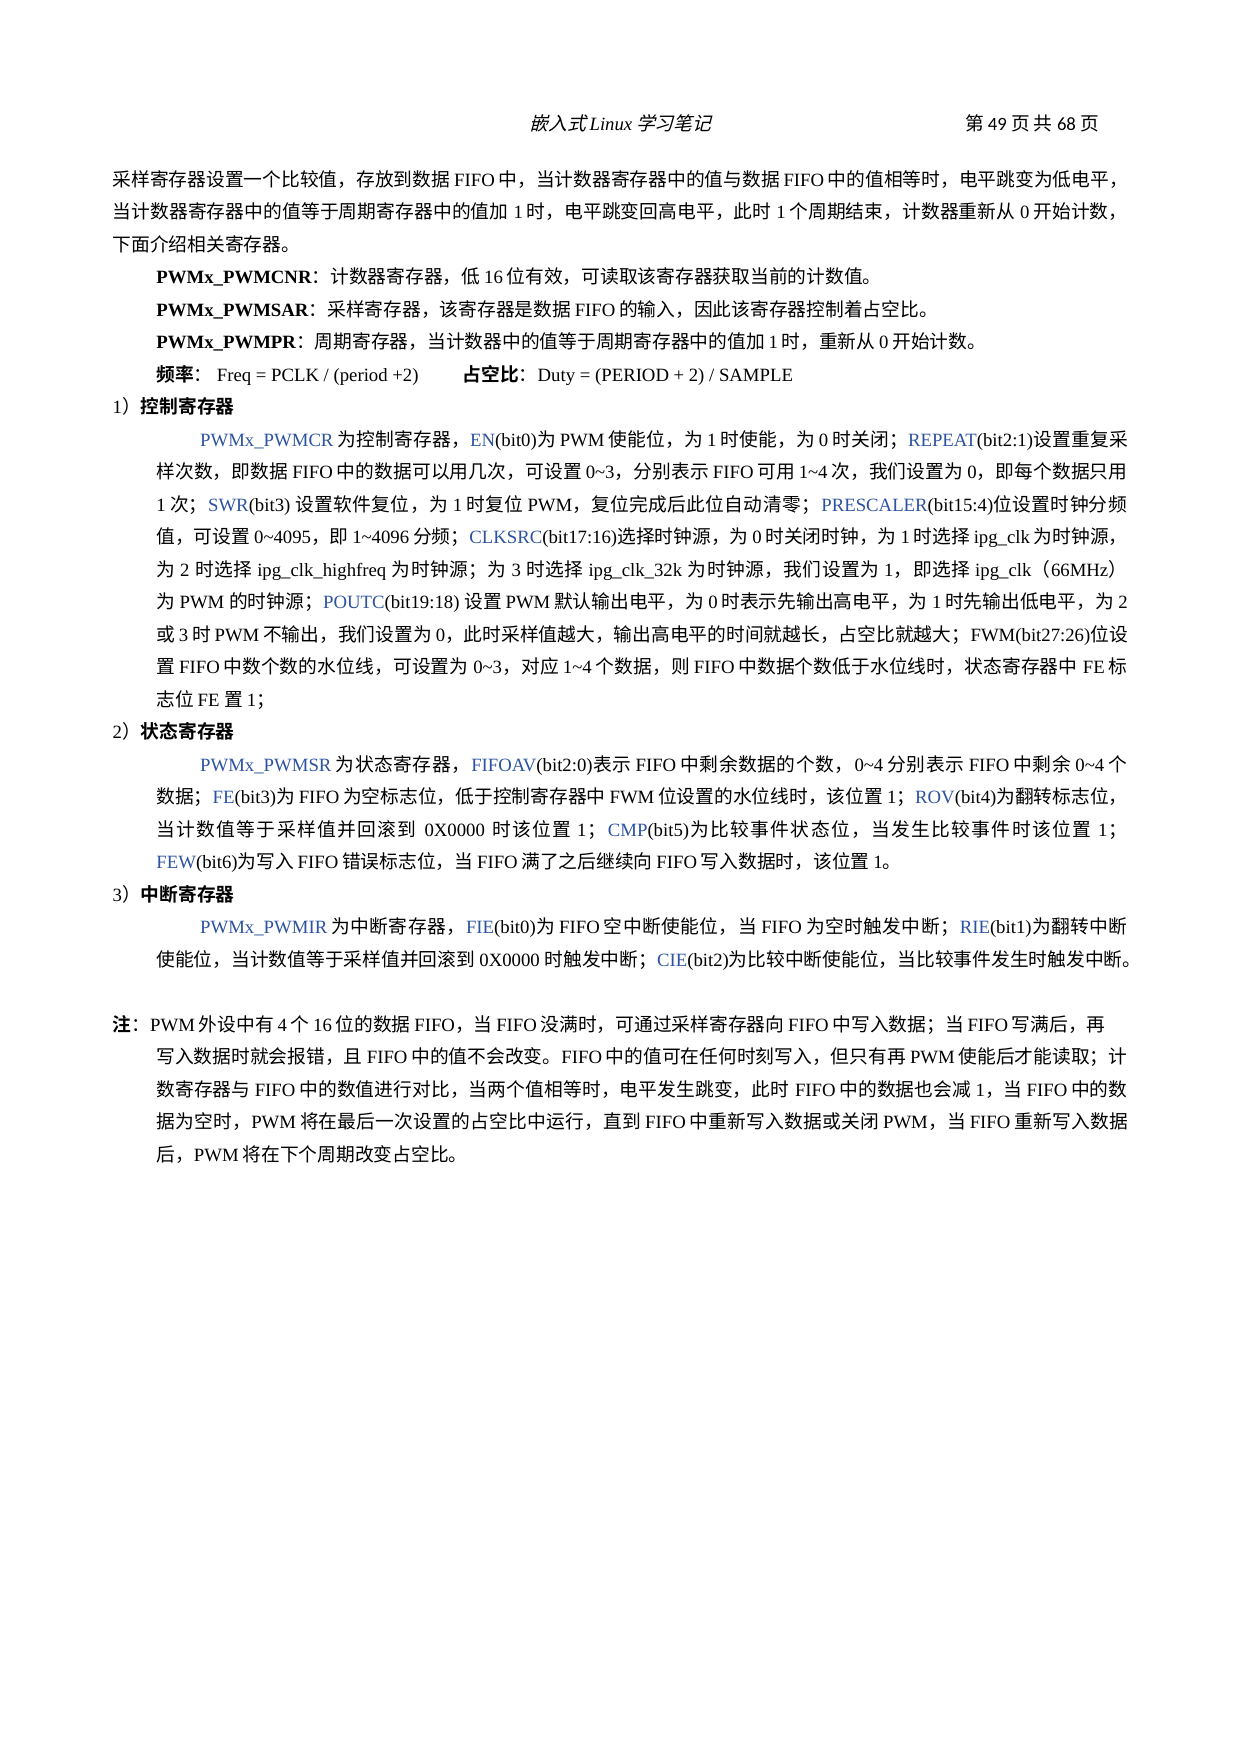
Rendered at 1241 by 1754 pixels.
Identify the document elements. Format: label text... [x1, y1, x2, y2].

text 3）中断寄存器 [112, 877, 1128, 909]
text 2）状态寄存器 [112, 714, 1128, 747]
text 注：PWM外设中有4个16位的数据FIFO，当FIFO没满时，可通过采样寄存器向FIFO中写入数据；当FIFO写满后，再 [112, 1007, 1128, 1039]
text 1）控制寄存器 [112, 389, 1128, 422]
text PWMx_PWMSAR：采样寄存器，该寄存器是数据FIFO的输入，因此该寄存器控制着占空比。 [112, 292, 1128, 324]
text PWMx_PWMPR：周期寄存器，当计数器中的值等于周期寄存器中的值加1时，重新从0开始计数。 [112, 324, 1128, 357]
text 写入数据时就会报错，且FIFO中的值不会改变。FIFO中的值可在任何时刻写入，但只有再PWM使能后才能读取；计数寄存器与FIFO中的数值进行对比，当两个值相等时，电平发生跳变，此时FIFO中的数据也会减1，当FIFO中的数据为空时，PWM将在最后一次设置的占空比中运行，直到FIFO中重新写入数据或关闭PWM，当FIFO重新写入数据后，PWM将在下个周期改变占空比。 [156, 1039, 1128, 1169]
text PWMx_PWMCR为控制寄存器，EN(bit0)为PWM使能位，为1时使能，为0时关闭；REPEAT(bit2:1)设置重复采样次数，即数据FIFO中的数据可以用几次，可设置0~3，分别表示FIFO可用1~4次，我们设置为0，即每个数据只用1次；SWR(bit3) 设置软件复位，为1时复位PWM，复位完成后此位自动清零；PRESCALER(bit15:4)位设置时钟分频值，可设置0~4095，即1~4096分频；CLKSRC(bit17:16)选择时钟源，为0时关闭时钟，为1时选择ipg_clk为时钟源，为 2 时选择 ipg_clk_highfreq 为时钟源；为 3 时选择 ipg_clk_32k 为时钟源，我们设置为 1，即选择 ipg_clk（66MHz） 为 PWM 的时钟源；POUTC(bit19:18) 设置PWM默认输出电平，为0时表示先输出高电平，为1时先输出低电平，为2或3时PWM不输出，我们设置为0，此时采样值越大，输出高电平的时间就越长，占空比就越大；FWM(bit27:26)位设置FIFO中数个数的水位线，可设置为0~3，对应1~4个数据，则FIFO中数据个数低于水位线时，状态寄存器中FE标志位FE 置1； [156, 422, 1128, 714]
text PWMx_PWMCNR：计数器寄存器，低16位有效，可读取该寄存器获取当前的计数值。 [112, 259, 1128, 292]
text 频率： Freq = PCLK / (period +2) 占空比：Duty = (PERIOD + 2) / SAMPLE [112, 357, 1128, 389]
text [112, 162, 1128, 259]
text PWMx_PWMIR为中断寄存器，FIE(bit0)为FIFO空中断使能位，当FIFO为空时触发中断；RIE(bit1)为翻转中断使能位，当计数值等于采样值并回滚到 0X0000 时触发中断；CIE(bit2)为比较中断使能位，当比较事件发生时触发中断。 [156, 909, 1128, 974]
text PWMx_PWMSR为状态寄存器，FIFOAV(bit2:0)表示FIFO中剩余数据的个数，0~4分别表示FIFO中剩余0~4个数据；FE(bit3)为FIFO为空标志位，低于控制寄存器中FWM位设置的水位线时，该位置1；ROV(bit4)为翻转标志位，当计数值等于采样值并回滚到 0X0000 时该位置1；CMP(bit5)为比较事件状态位，当发生比较事件时该位置1；FEW(bit6)为写入FIFO错误标志位，当FIFO满了之后继续向FIFO写入数据时，该位置1。 [156, 747, 1128, 877]
